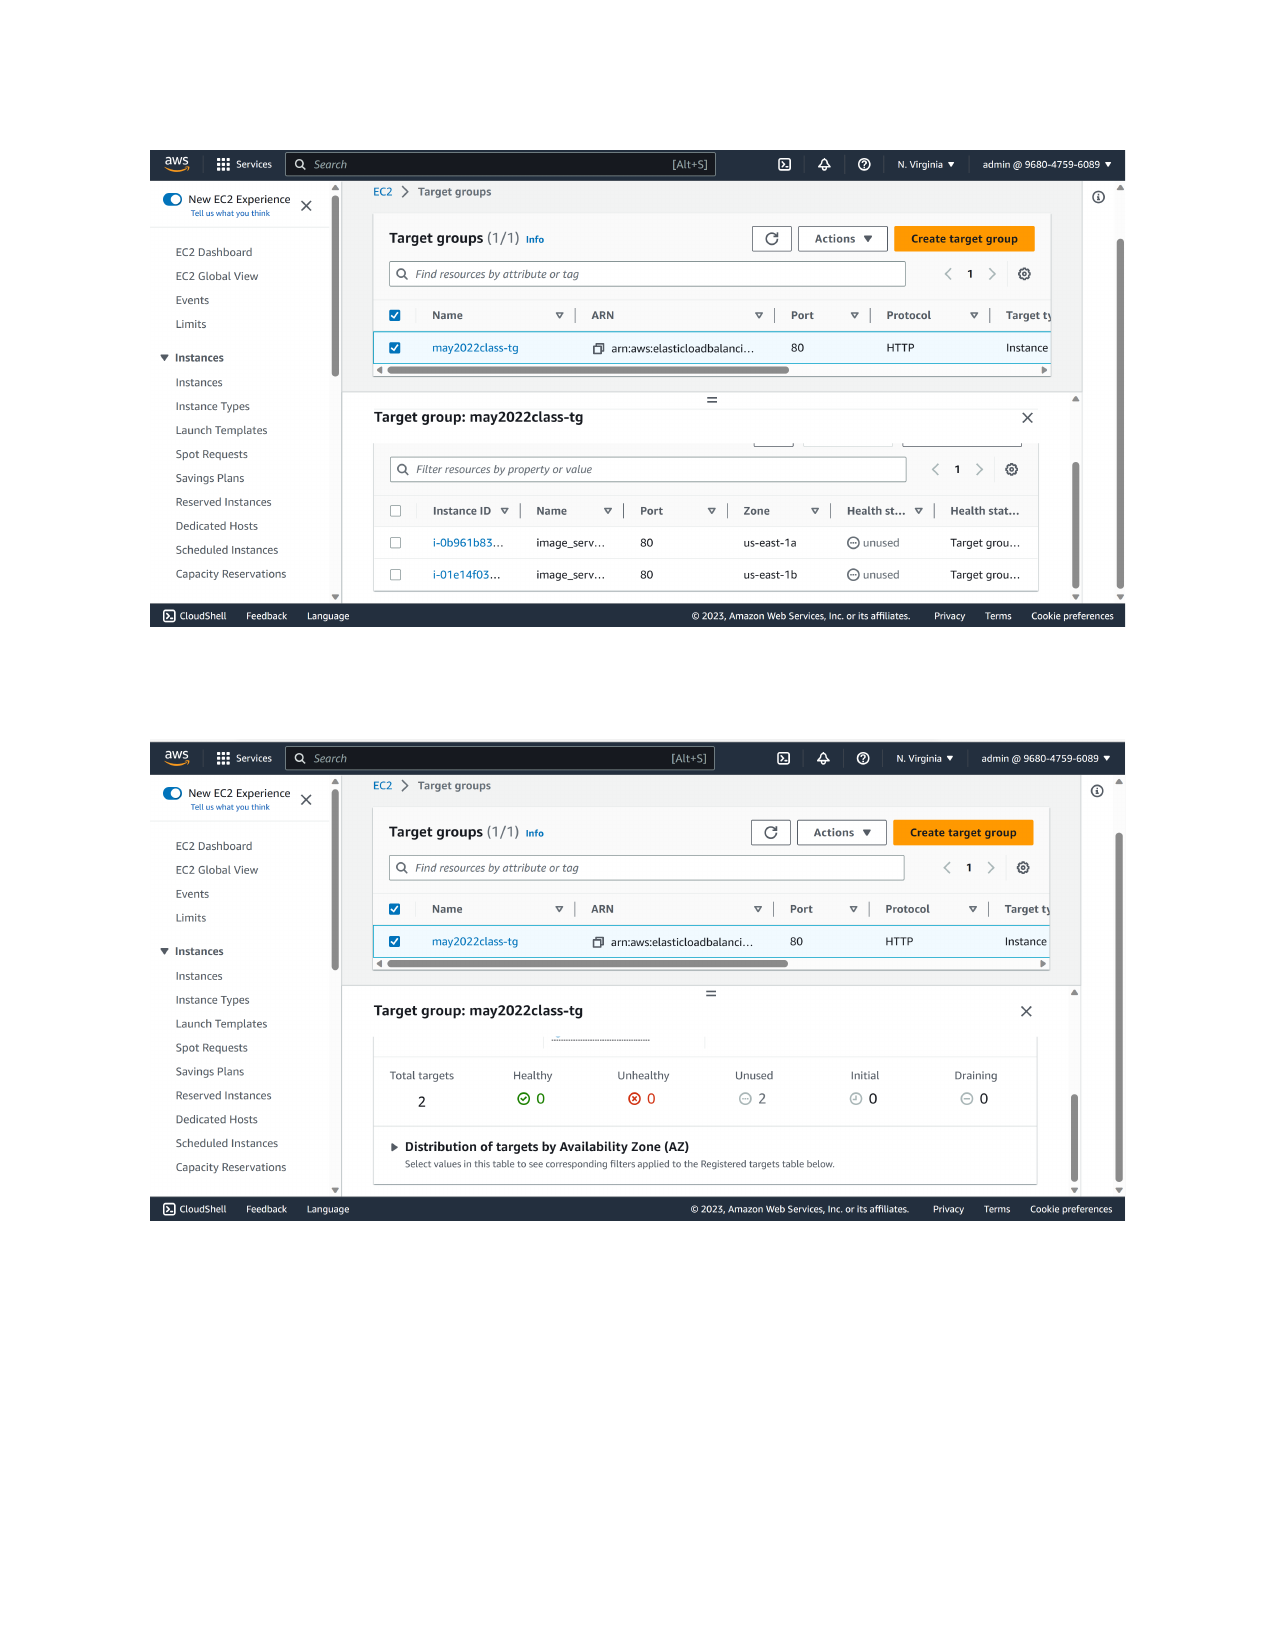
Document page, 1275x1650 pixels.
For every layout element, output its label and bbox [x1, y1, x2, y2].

picture [150, 150, 1125, 627]
picture [150, 739, 1125, 1221]
